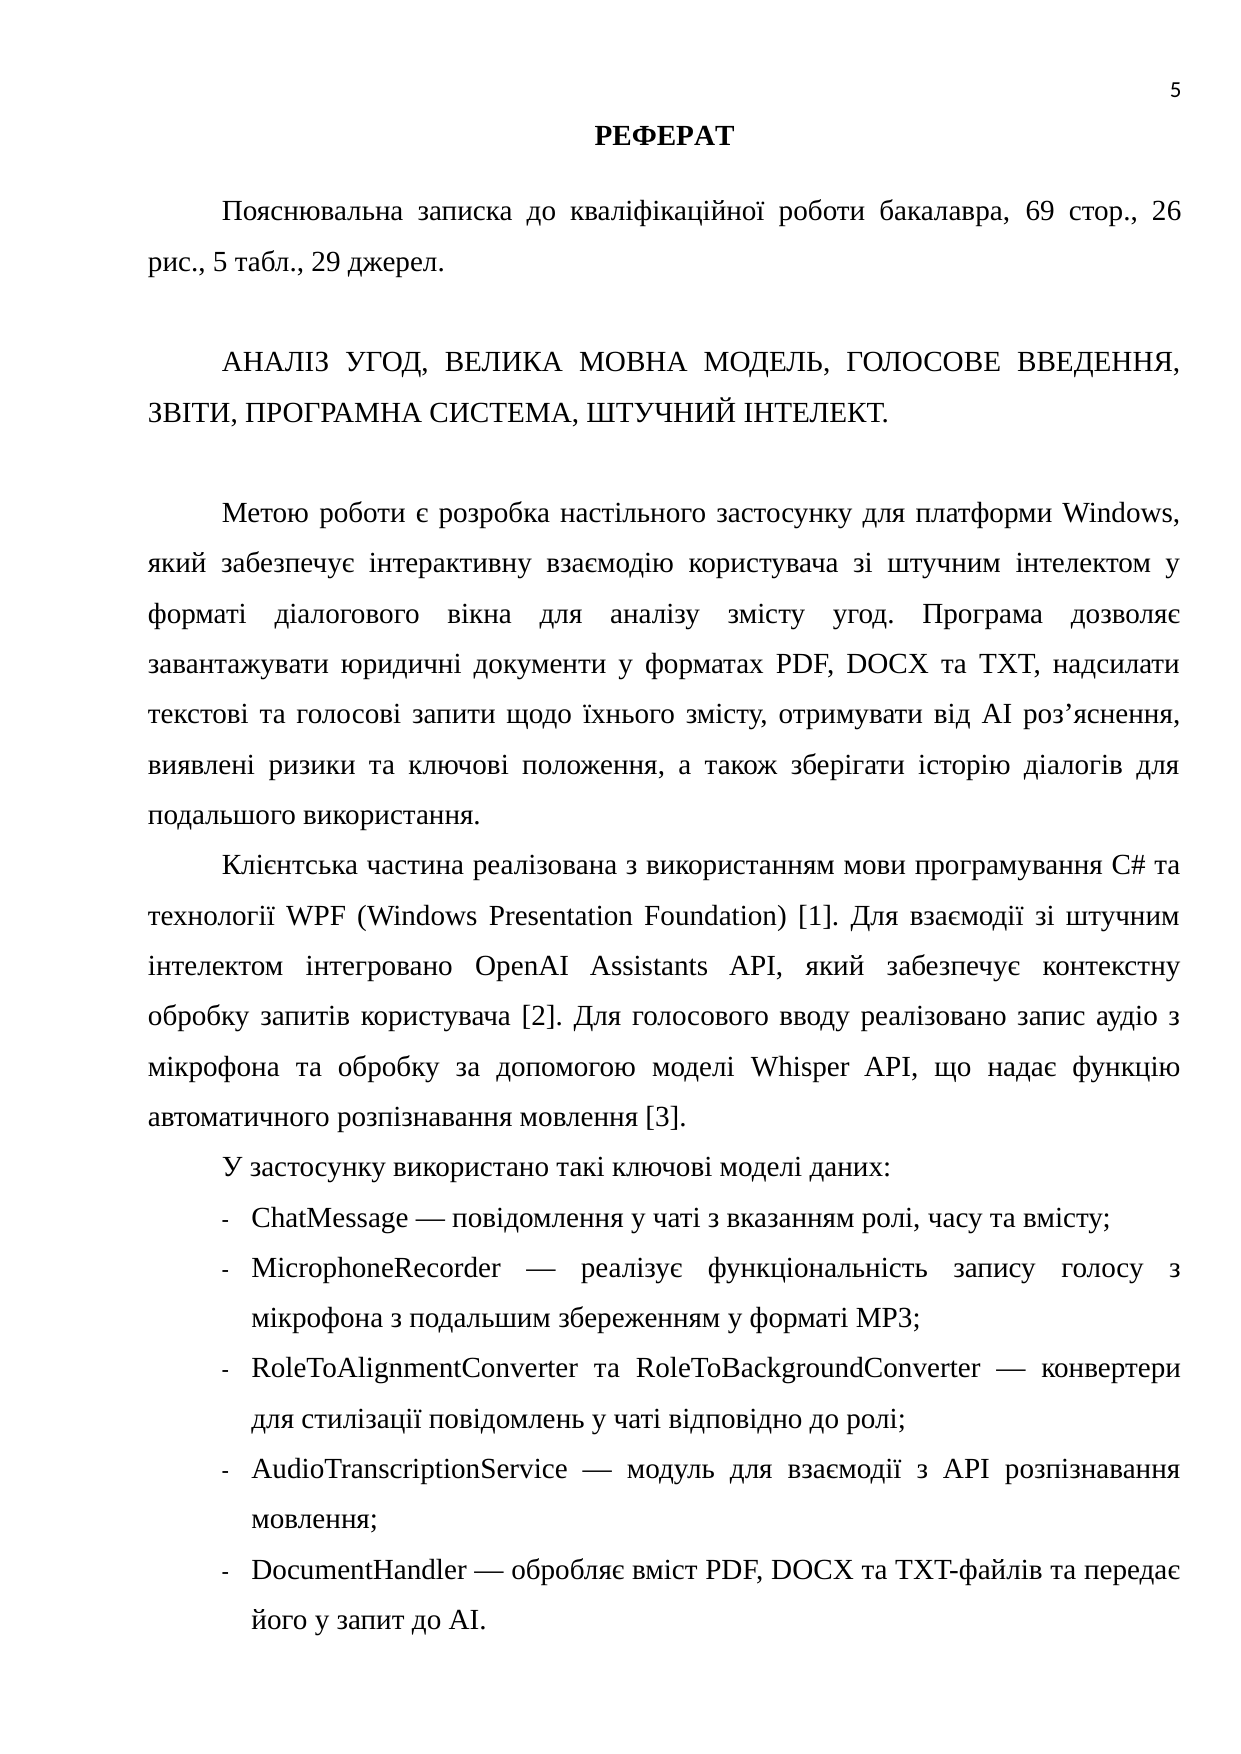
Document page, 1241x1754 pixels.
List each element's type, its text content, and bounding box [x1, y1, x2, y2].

text РЕФЕРАТ [148, 118, 1181, 152]
text Метою роботи є розробка настільного застосунку для платформи Windows, який забезпечує інтерактивну взаємодію користувача зі штучним інтелектом у форматі діалогового вікна для аналізу змісту угод. Програма дозволяє завантажувати юридичні документи у форматах PDF, DOCX та TXT, надсилати текстові та голосові запити щодо їхнього змісту, отримувати від AI роз’яснення, виявлені ризики та ключові положення, а також зберігати історію діалогів для подальшого використання. [148, 495, 1181, 831]
list RoleToAlignmentConverter та RoleToBackgroundConverter — конвертери для стилізації повідомлень у чаті відповідно до ролі; [222, 1351, 1181, 1434]
list MicrophoneRecorder — реалізує функціональність запису голосу з мікрофона з подальшим збереженням у форматі MP3; [222, 1250, 1181, 1334]
text Клієнтська частина реалізована з використанням мови програмування C# та технології WPF (Windows Presentation Foundation) [1]. Для взаємодії зі штучним інтелектом інтегровано OpenAI Assistants API, який забезпечує контекстну обробку запитів користувача [2]. Для голосового вводу реалізовано запис аудіо з мікрофона та обробку за допомогою моделі Whisper API, що надає функцію автоматичного розпізнавання мовлення [3]. [148, 847, 1181, 1133]
text АНАЛІЗ УГОД, ВЕЛИКА МОВНА МОДЕЛЬ, ГОЛОСОВЕ ВВЕДЕННЯ, ЗВІТИ, ПРОГРАМНА СИСТЕМА, ШТУЧНИЙ ІНТЕЛЕКТ. [148, 344, 1181, 428]
text У застосунку використано такі ключові моделі даних: [148, 1149, 1181, 1183]
list ChatMessage — повідомлення у чаті з вказанням ролі, часу та вмісту; [222, 1200, 1181, 1233]
list AudioTranscriptionService — модуль для взаємодії з API розпізнавання мовлення; [222, 1451, 1181, 1535]
list DocumentHandler — обробляє вміст PDF, DOCX та TXT-файлів та передає його у запит до AI. [222, 1552, 1181, 1636]
text Пояснювальна записка до кваліфікаційної роботи бакалавра, 69 стор., 26 рис., 5 табл., 29 джерел. [148, 193, 1181, 277]
